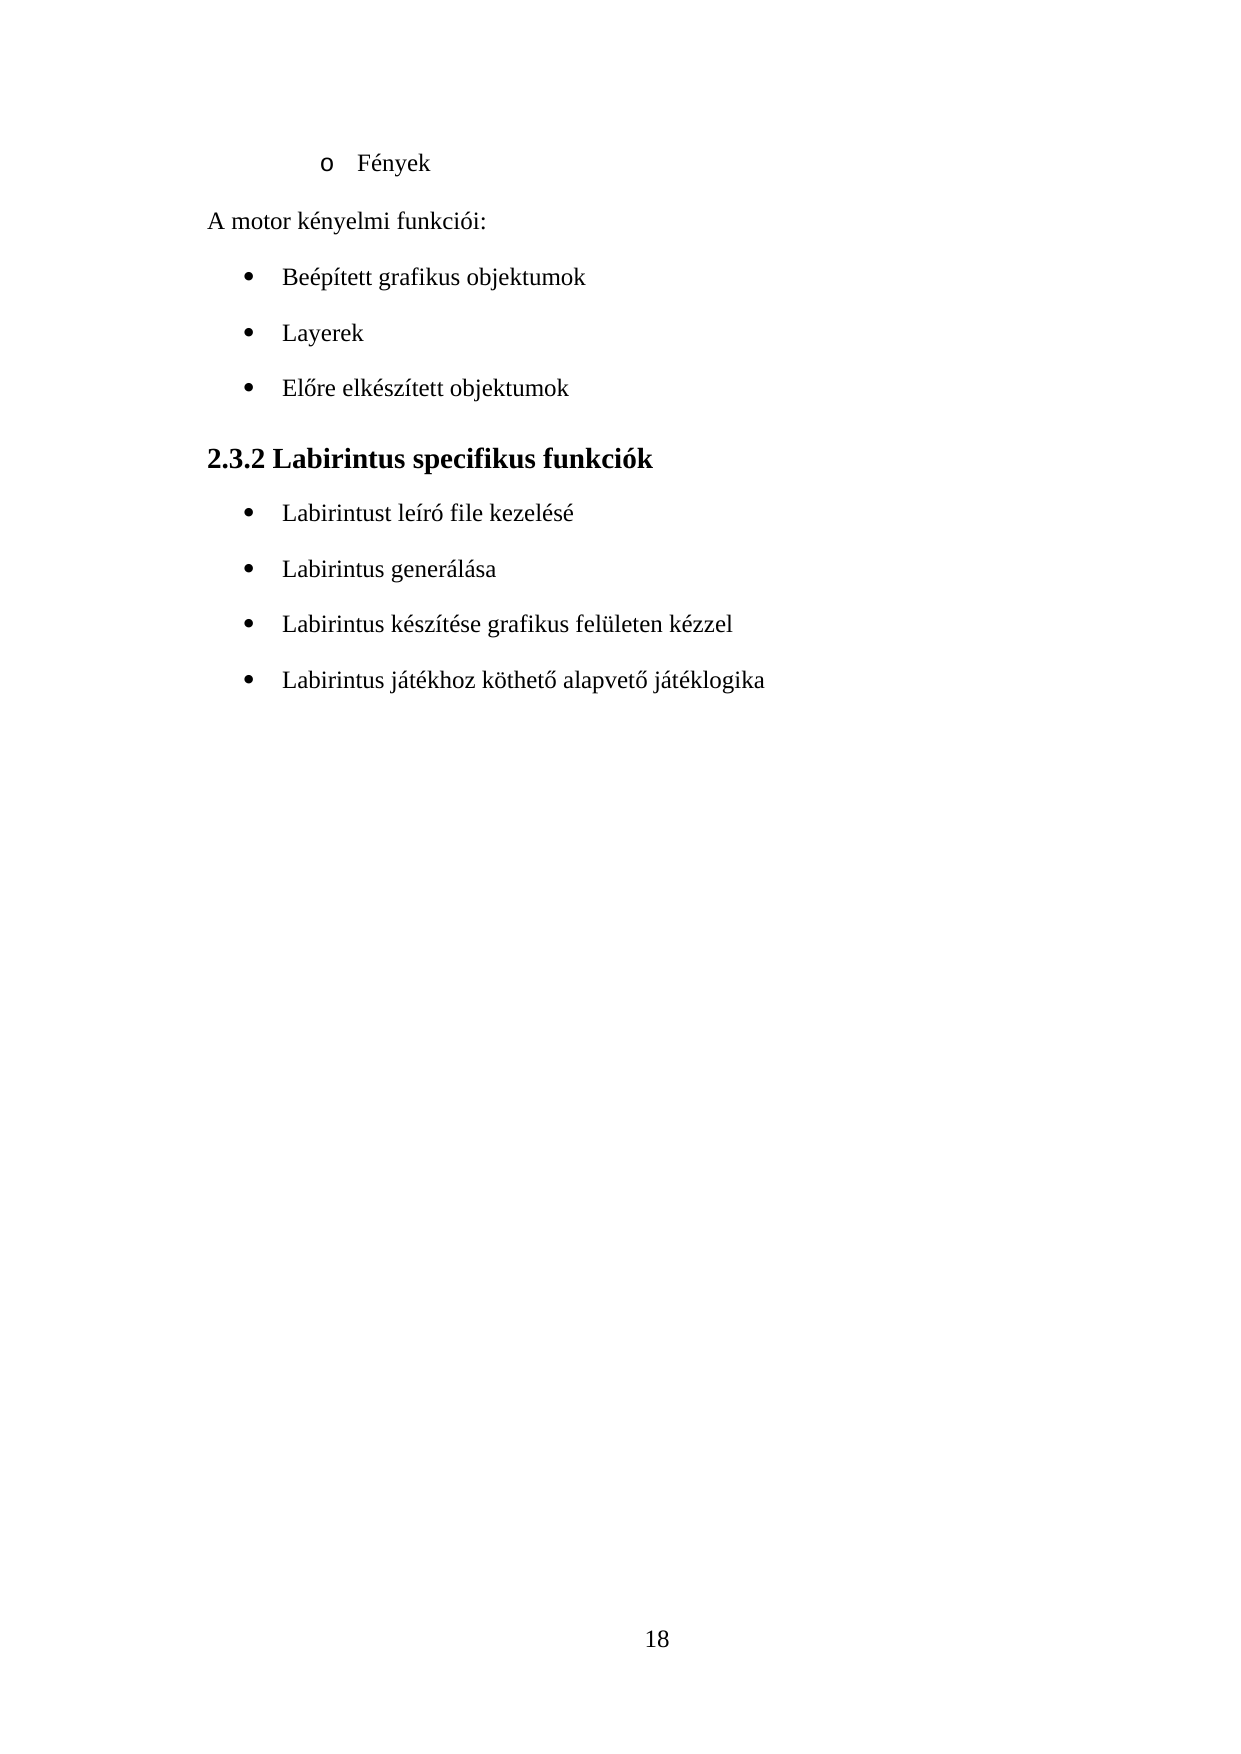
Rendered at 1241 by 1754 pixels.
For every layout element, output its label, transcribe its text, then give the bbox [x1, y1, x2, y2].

list Fények [319, 148, 1092, 178]
list Labirintus generálása [244, 554, 1092, 582]
list Layerek [244, 318, 1092, 346]
text A motor kényelmi funkciói: [207, 206, 1092, 235]
list Labirintus játékhoz köthető alapvető játéklogika [244, 665, 1092, 694]
list Labirintus készítése grafikus felületen kézzel [244, 609, 1092, 638]
subtitle Labirintus specifikus funkciók [207, 441, 1092, 475]
list Előre elkészített objektumok [244, 373, 1092, 402]
list Labirintust leíró file kezelésé [244, 498, 1092, 527]
list Beépített grafikus objektumok [244, 262, 1092, 291]
